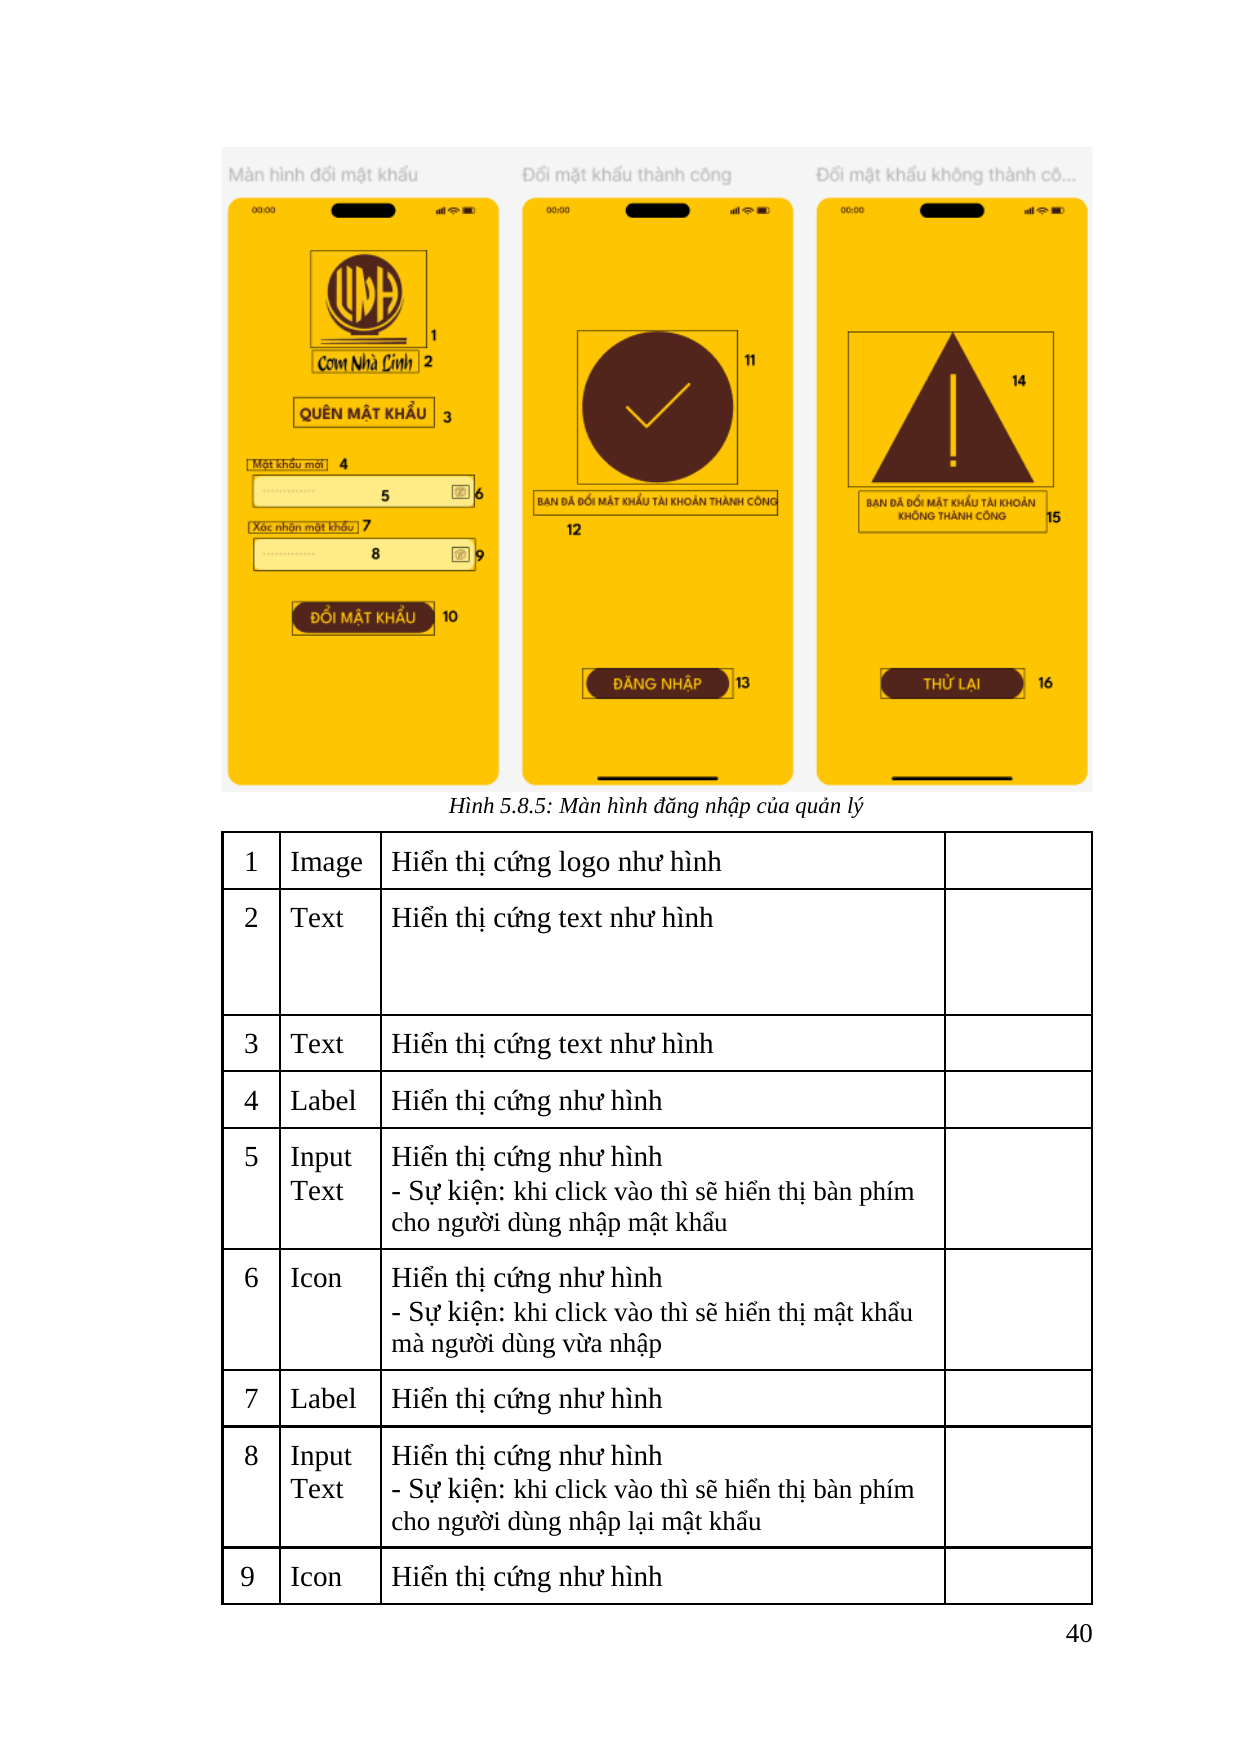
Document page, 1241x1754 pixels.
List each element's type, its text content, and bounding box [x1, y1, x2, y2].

table_cell [946, 1371, 1091, 1425]
table_cell 5 [224, 1129, 279, 1248]
table_cell Text [281, 890, 380, 1014]
table_header [946, 833, 1091, 888]
table_cell 9 [224, 1549, 279, 1603]
table_cell Icon [281, 1250, 380, 1369]
text Hình 5.8.5: Màn hình đăng nhập của quản lý [221, 792, 1092, 818]
table_cell [946, 1250, 1091, 1369]
table_header Hiển thị cứng logo như hình [382, 833, 944, 888]
table_cell [946, 1072, 1091, 1127]
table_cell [382, 1549, 944, 1603]
table_cell Hiển thị cứng text như hình [382, 1016, 944, 1070]
table_cell Hiển thị cứng như hình - Sự kiện: khi click vào thì sẽ hiển thị bàn phím cho người dùng nhập mật khẩu [382, 1129, 944, 1248]
picture [221, 147, 1093, 792]
table_cell Hiển thị cứng như hình - Sự kiện: khi click vào thì sẽ hiển thị bàn phím cho người dùng nhập lại mật khẩu [382, 1428, 944, 1546]
table_cell [946, 1129, 1091, 1248]
table_cell 7 [224, 1371, 279, 1425]
table_cell Input Text [281, 1428, 380, 1546]
table_cell [946, 1016, 1091, 1070]
table_cell [946, 890, 1091, 1014]
table_cell Hiển thị cứng như hình - Sự kiện: khi click vào thì sẽ hiển thị mật khẩu mà người dùng vừa nhập [382, 1250, 944, 1369]
table_cell 6 [224, 1250, 279, 1369]
table_header Image [281, 833, 380, 888]
table_cell [946, 1549, 1091, 1603]
table_cell [946, 1428, 1091, 1546]
table_cell 4 [224, 1072, 279, 1127]
table_cell 8 [224, 1428, 279, 1546]
table_cell Text [281, 1016, 380, 1070]
table_cell 2 [224, 890, 279, 1014]
table_cell Hiển thị cứng như hình [382, 1072, 944, 1127]
table_cell Label [281, 1371, 380, 1425]
table_cell Input Text [281, 1129, 380, 1248]
table_cell Icon [281, 1549, 380, 1603]
table_cell Hiển thị cứng như hình [382, 1371, 944, 1425]
table_header 1 [224, 833, 279, 888]
table_cell 3 [224, 1016, 279, 1070]
table_cell Hiển thị cứng text như hình [382, 890, 944, 1014]
table_cell Label [281, 1072, 380, 1127]
